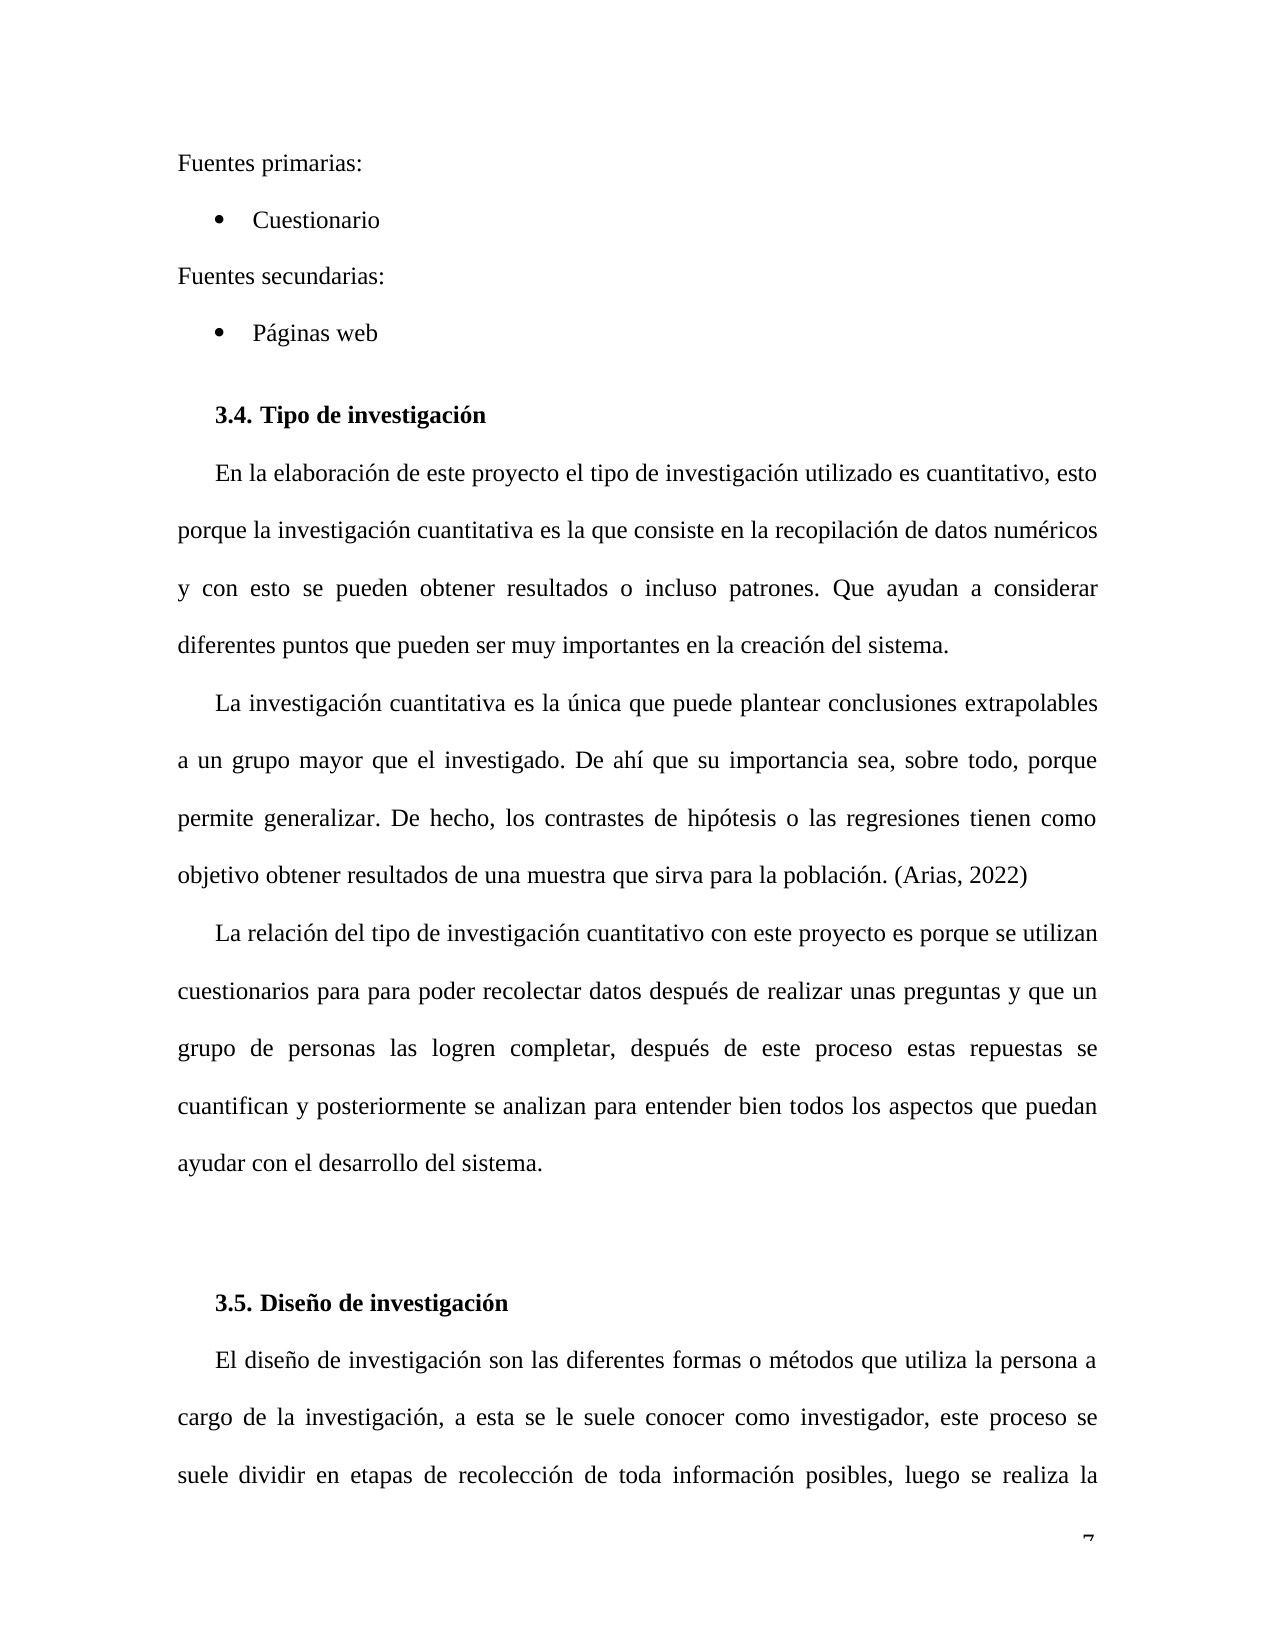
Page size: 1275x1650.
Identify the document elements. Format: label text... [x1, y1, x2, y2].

text La investigación cuantitativa es la única que puede plantear conclusiones extrapolables a un grupo mayor que el investigado. De ahí que su importancia sea, sobre todo, porque permite generalizar. De hecho, los contrastes de hipótesis o las regresiones tienen como objetivo obtener resultados de una muestra que sirva para la población. (Arias, 2022) [177, 688, 1098, 889]
subtitle Tipo de investigación [215, 401, 1217, 429]
subtitle Diseño de investigación [215, 1288, 1217, 1317]
list Páginas web [215, 318, 1217, 347]
text La relación del tipo de investigación cuantitativo con este proyecto es porque se utilizan cuestionarios para para poder recolectar datos después de realizar unas preguntas y que un grupo de personas las logren completar, después de este proceso estas repuestas se cuantifican y posteriormente se analizan para entender bien todos los aspectos que puedan ayudar con el desarrollo del sistema. [177, 918, 1098, 1177]
text En la elaboración de este proyecto el tipo de investigación utilizado es cuantitativo, esto porque la investigación cuantitativa es la que consiste en la recopilación de datos numéricos y con esto se pueden obtener resultados o incluso patrones. Que ayudan a considerar diferentes puntos que pueden ser muy importantes en la creación del sistema. [177, 458, 1098, 659]
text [177, 1345, 1098, 1489]
text Fuentes primarias: [177, 148, 1217, 176]
list Cuestionario Fuentes secundarias: [177, 205, 385, 289]
